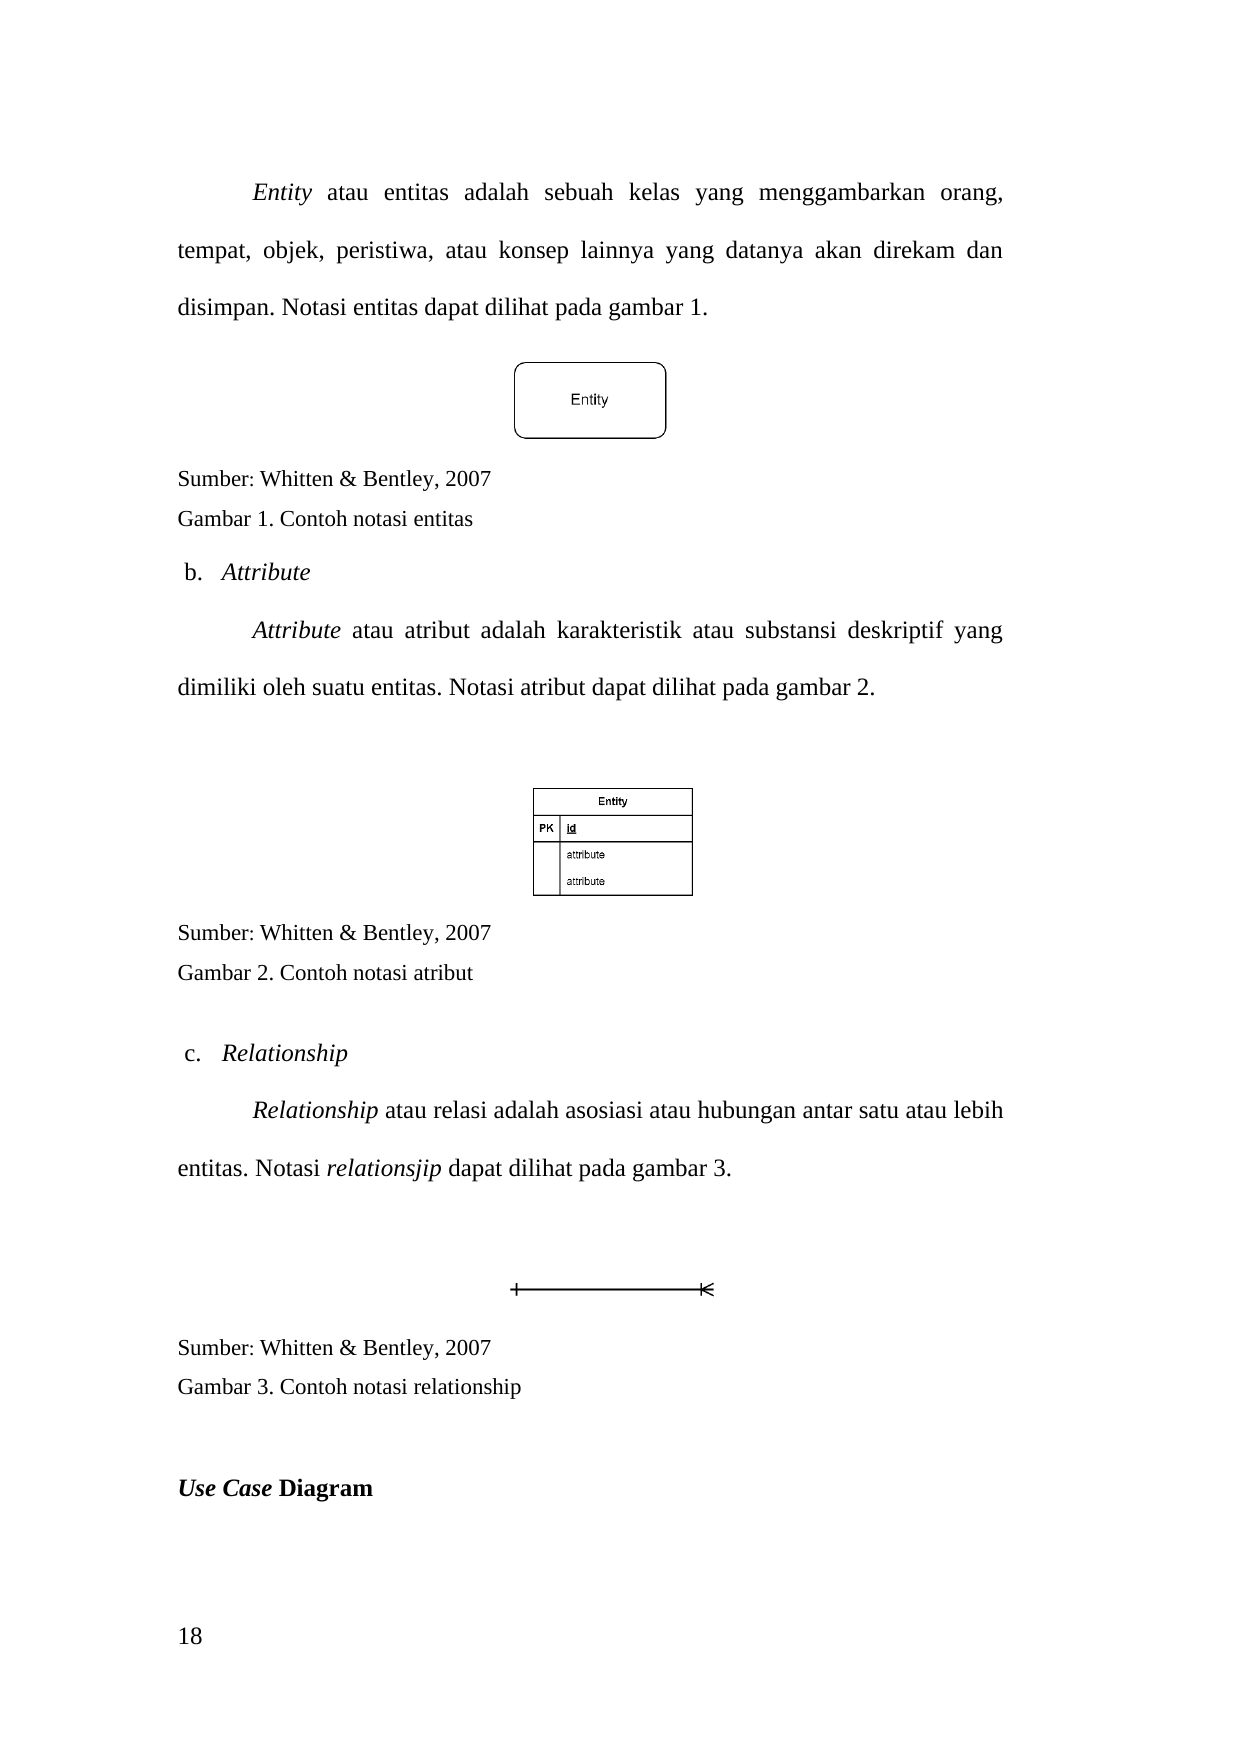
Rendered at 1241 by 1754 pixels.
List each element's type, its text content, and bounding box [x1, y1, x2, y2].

text Gambar 2. Contoh notasi atribut [177, 959, 1004, 985]
text Sumber: Whitten & Bentley, 2007 [177, 465, 1004, 492]
text Gambar 1. Contoh notasi entitas [177, 505, 1004, 531]
list Relationship [184, 1038, 1004, 1066]
text Relationship atau relasi adalah asosiasi atau hubungan antar satu atau lebih entitas. Notasi relationsjip dapat dilihat pada gambar 3. [177, 1095, 1004, 1181]
text Sumber: Whitten & Bentley, 2007 [177, 1334, 1004, 1360]
picture [481, 1260, 744, 1320]
picture [502, 349, 680, 451]
text Attribute atau atribut adalah karakteristik atau substansi deskriptif yang dimiliki oleh suatu entitas. Notasi atribut dapat dilihat pada gambar 2. [177, 615, 1004, 701]
picture [524, 780, 702, 905]
text Gambar 3. Contoh notasi relationship [177, 1373, 1004, 1400]
text Entity atau entitas adalah sebuah kelas yang menggambarkan orang, tempat, objek, peristiwa, atau konsep lainnya yang datanya akan direkam dan disimpan. Notasi entitas dapat dilihat pada gambar 1. [177, 177, 1004, 321]
text Use Case Diagram [177, 1473, 1004, 1502]
text Sumber: Whitten & Bentley, 2007 [177, 919, 1004, 946]
list Attribute [184, 557, 1004, 586]
